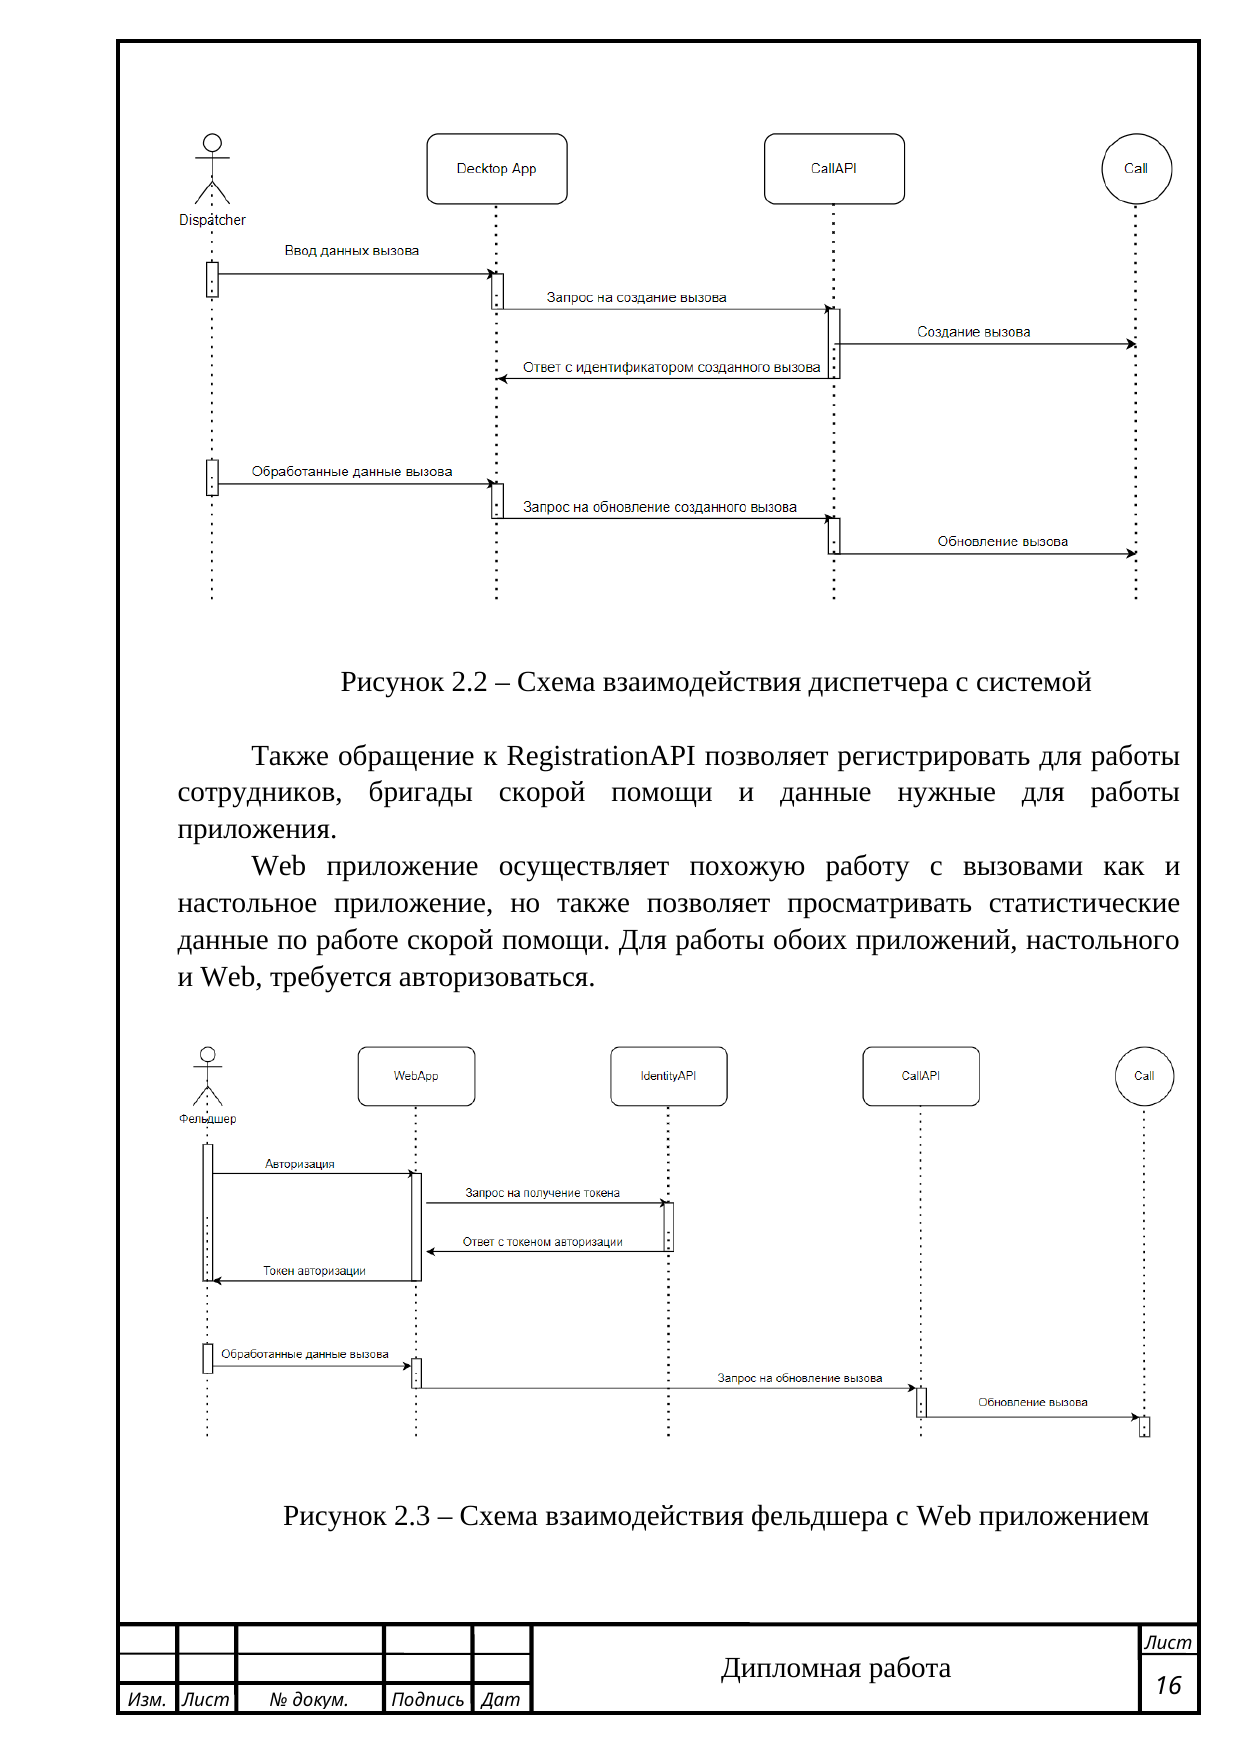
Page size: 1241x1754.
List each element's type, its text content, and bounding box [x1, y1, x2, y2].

picture [159, 1032, 1197, 1455]
text Рисунок 2.3 – Схема взаимодействия фельдшера с Web приложением [177, 1498, 1181, 1531]
picture [159, 118, 1197, 624]
text Также обращение к RegistrationAPI позволяет регистрировать для работы сотрудников, бригады скорой помощи и данные нужные для работы приложения. [177, 738, 1181, 845]
text Web приложение осуществляет похожую работу с вызовами как и настольное приложение, но также позволяет просматривать статистические данные по работе скорой помощи. Для работы обоих приложений, настольного и Web, требуется авторизоваться. [177, 848, 1181, 992]
text Рисунок 2.2 – Схема взаимодействия диспетчера с системой [177, 664, 1181, 697]
